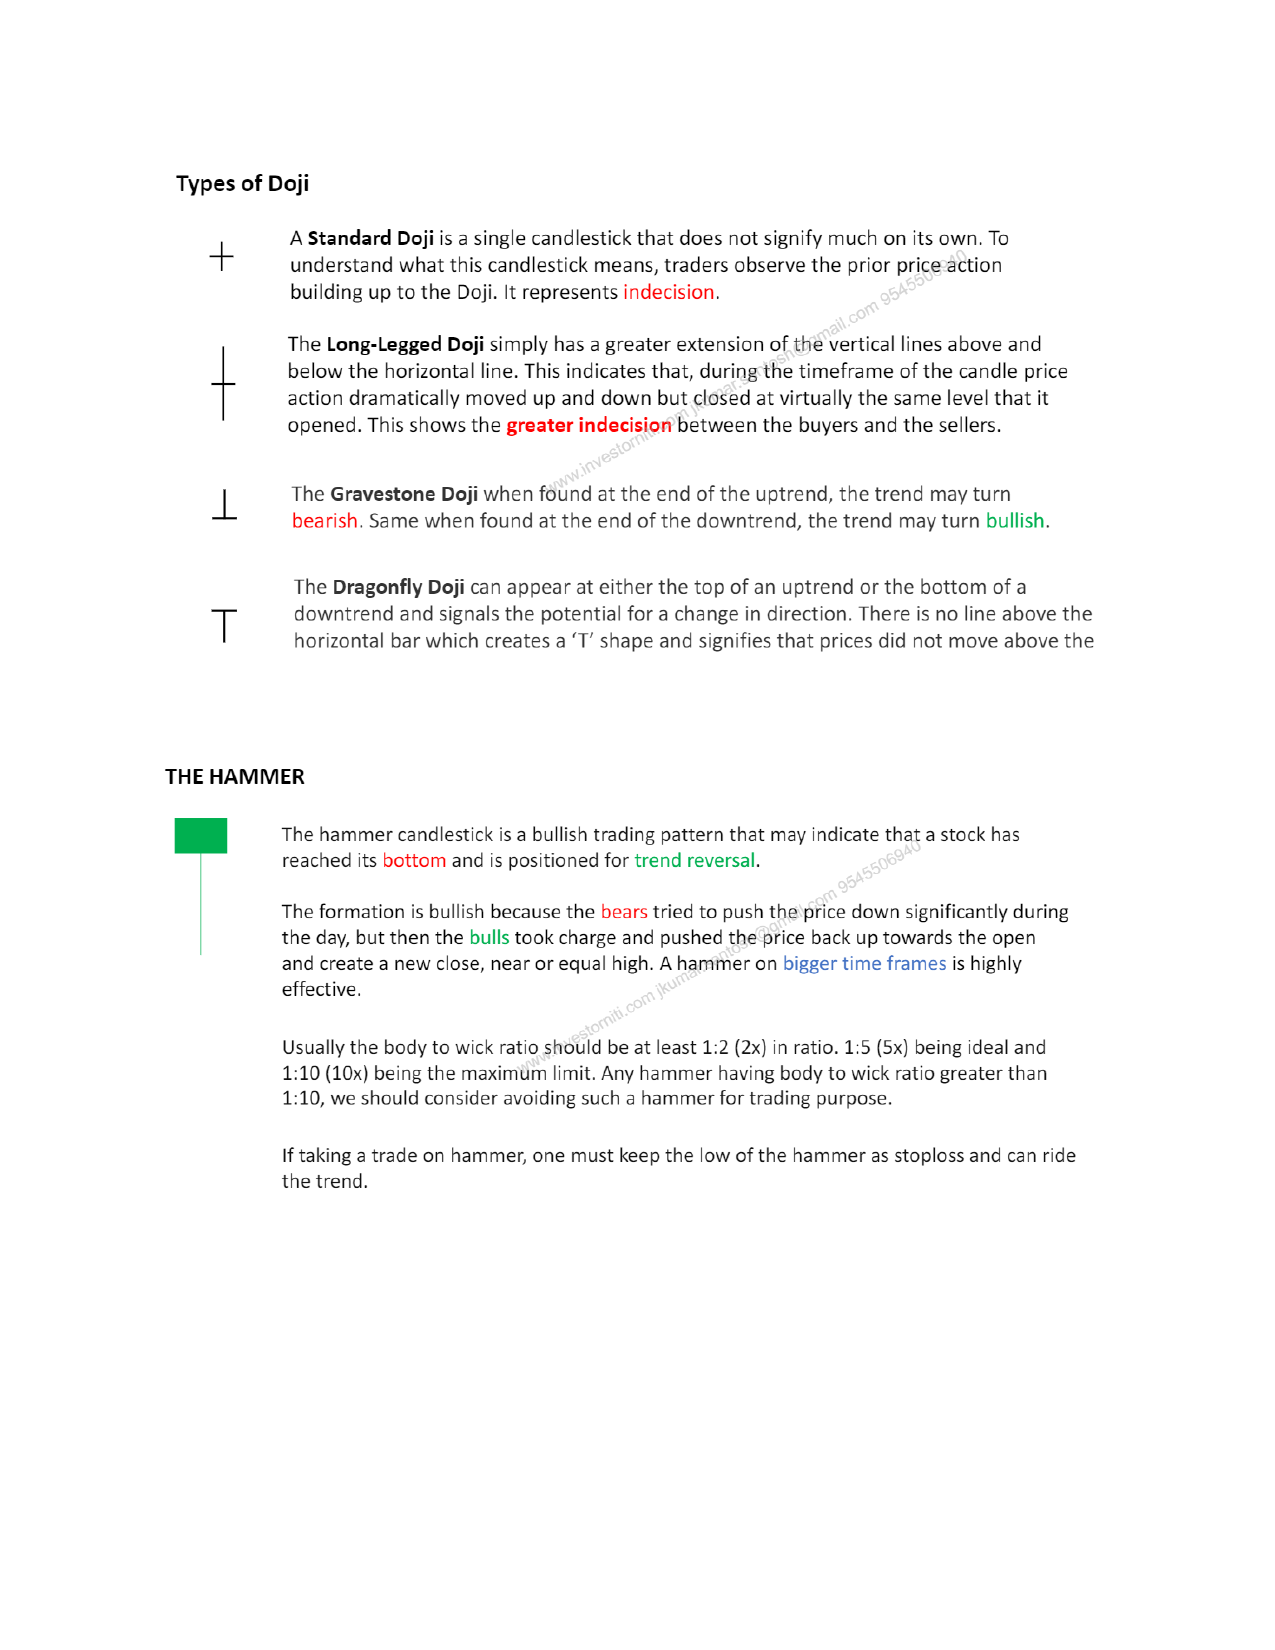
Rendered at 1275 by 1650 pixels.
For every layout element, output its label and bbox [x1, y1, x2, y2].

picture [150, 731, 1125, 1218]
picture [150, 150, 1125, 707]
